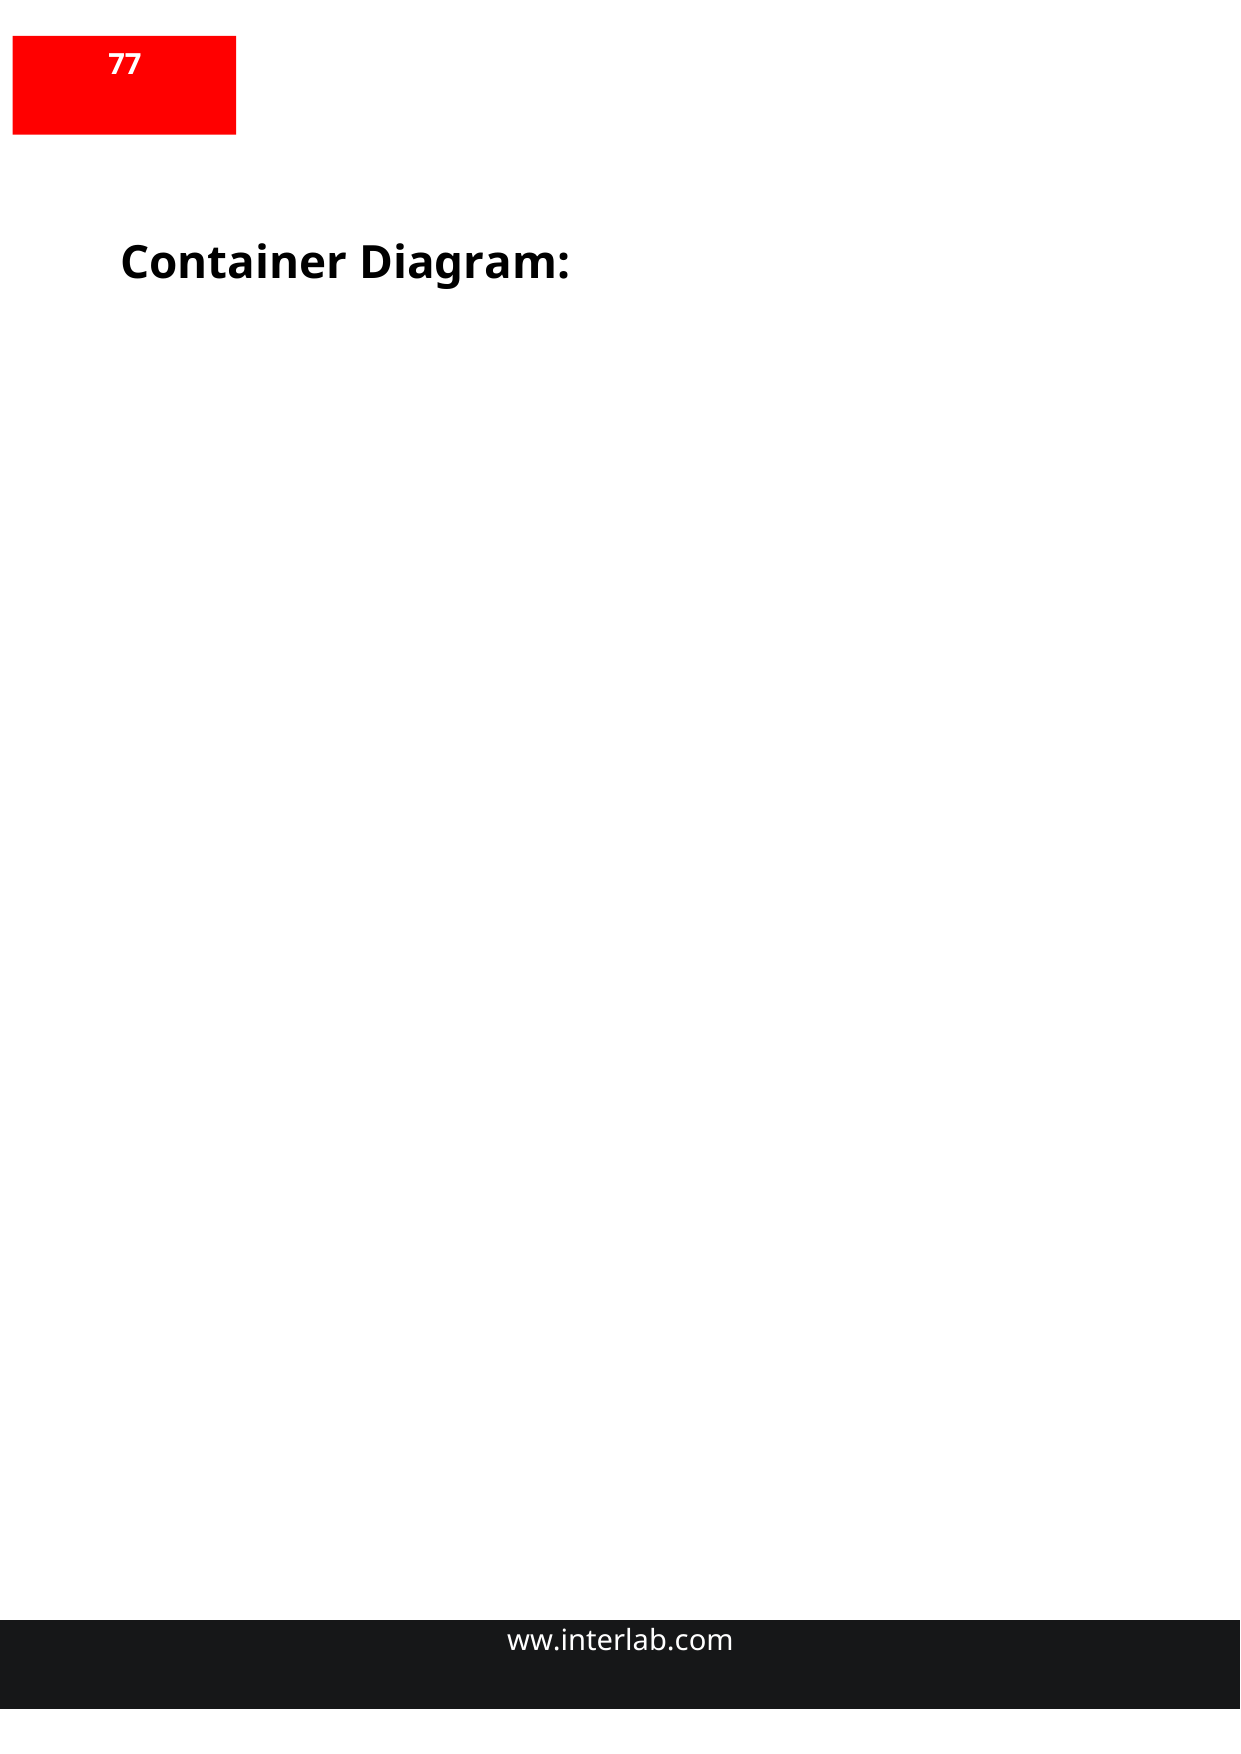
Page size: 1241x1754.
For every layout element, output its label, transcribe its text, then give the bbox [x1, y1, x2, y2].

subtitle Container Diagram: [120, 229, 1120, 292]
